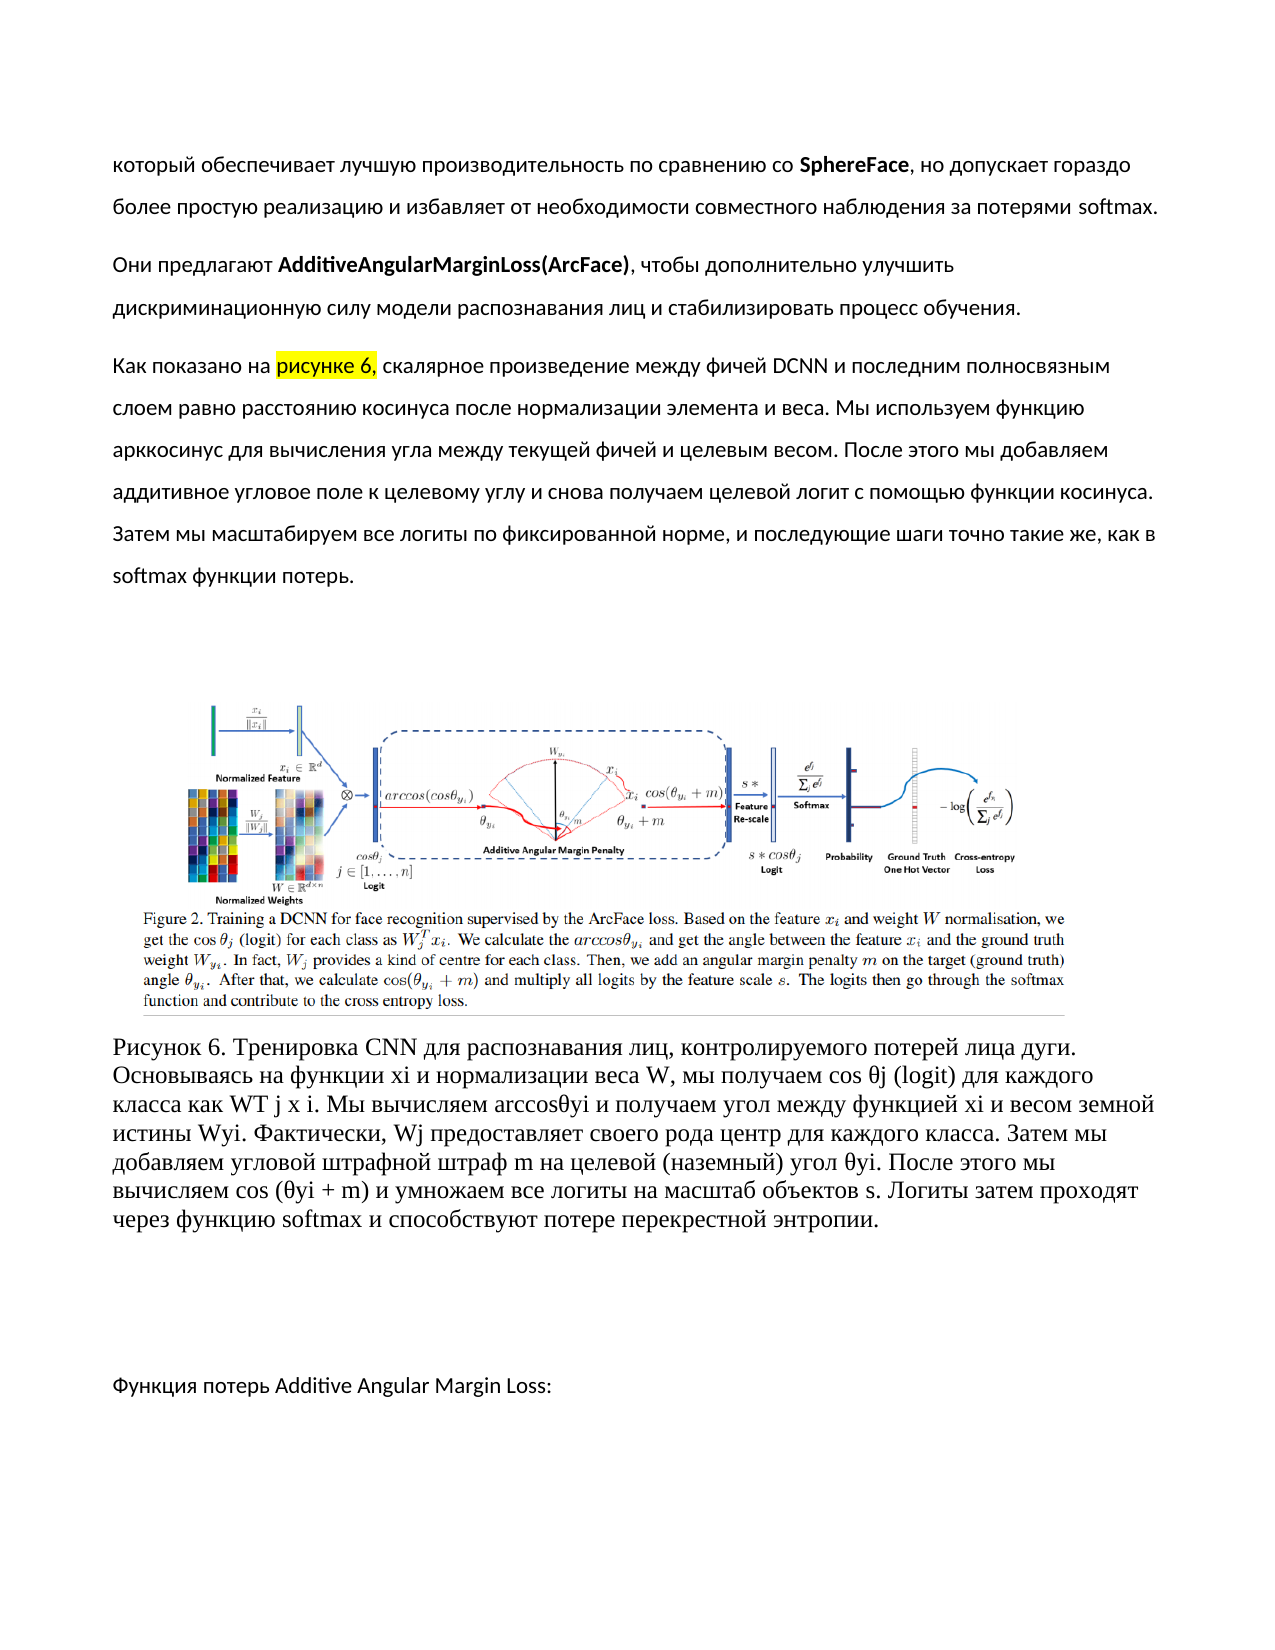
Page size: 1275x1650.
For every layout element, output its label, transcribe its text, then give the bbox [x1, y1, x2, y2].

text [112, 150, 1162, 220]
text Они предлагают AdditiveAngularMarginLoss(ArcFace), чтобы дополнительно улучшить дискриминационную силу модели распознавания лиц и стабилизировать процесс обучения. [112, 251, 1162, 321]
text Как показано на рисунке 6, скалярное произведение между фичей DCNN и последним полносвязным слоем равно расстоянию косинуса после нормализации элемента и веса. Мы используем функцию арккосинус для вычисления угла между текущей фичей и целевым весом. После этого мы добавляем аддитивное угловое поле к целевому углу и снова получаем целевой логит с помощью функции косинуса. Затем мы масштабируем все логиты по фиксированной норме, и последующие шаги точно такие же, как в softmax функции потерь. [112, 351, 1162, 589]
picture [112, 678, 1087, 1016]
text Функция потерь Additive Angular Margin Loss: [112, 1371, 1162, 1399]
text Рисунок 6. Тренировка CNN для распознавания лиц, контролируемого потерей лица дуги. Основываясь на функции xi и нормализации веса W, мы получаем cos θj (logit) для каждого класса как WT j x i. Мы вычисляем arccosθyi и получаем угол между функцией xi и весом земной истины Wyi. Фактически, Wj предоставляет своего рода центр для каждого класса. Затем мы добавляем угловой штрафной штраф m на целевой (наземный) угол θyi. После этого мы вычисляем cos (θyi + m) и умножаем все логиты на масштаб объектов s. Логиты затем проходят через функцию softmax и способствуют потере перекрестной энтропии. [112, 1032, 1162, 1233]
